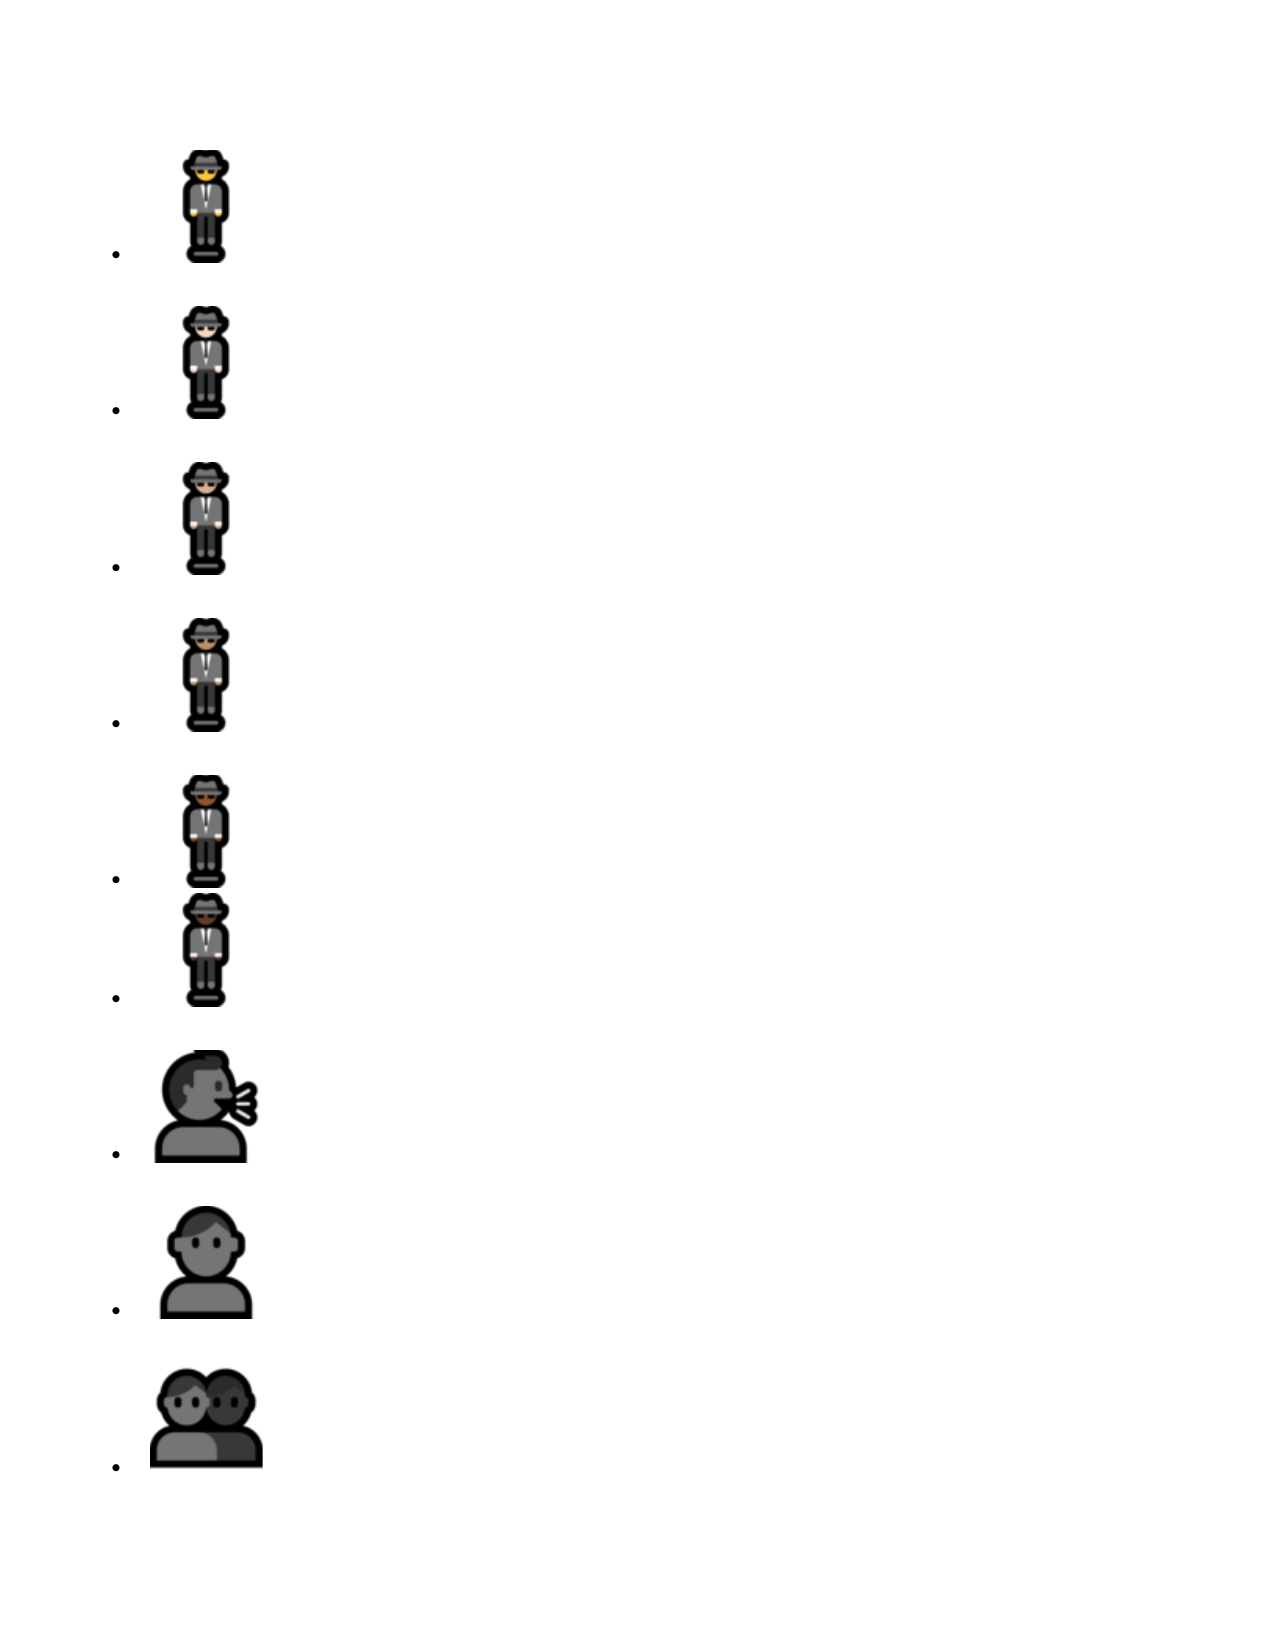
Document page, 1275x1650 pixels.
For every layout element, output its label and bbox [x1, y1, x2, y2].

picture [150, 1050, 263, 1163]
picture [150, 893, 263, 1007]
picture [150, 306, 263, 419]
picture [150, 618, 263, 732]
picture [150, 1206, 263, 1319]
picture [150, 150, 263, 263]
picture [150, 1362, 263, 1475]
picture [150, 462, 263, 575]
picture [150, 775, 263, 888]
